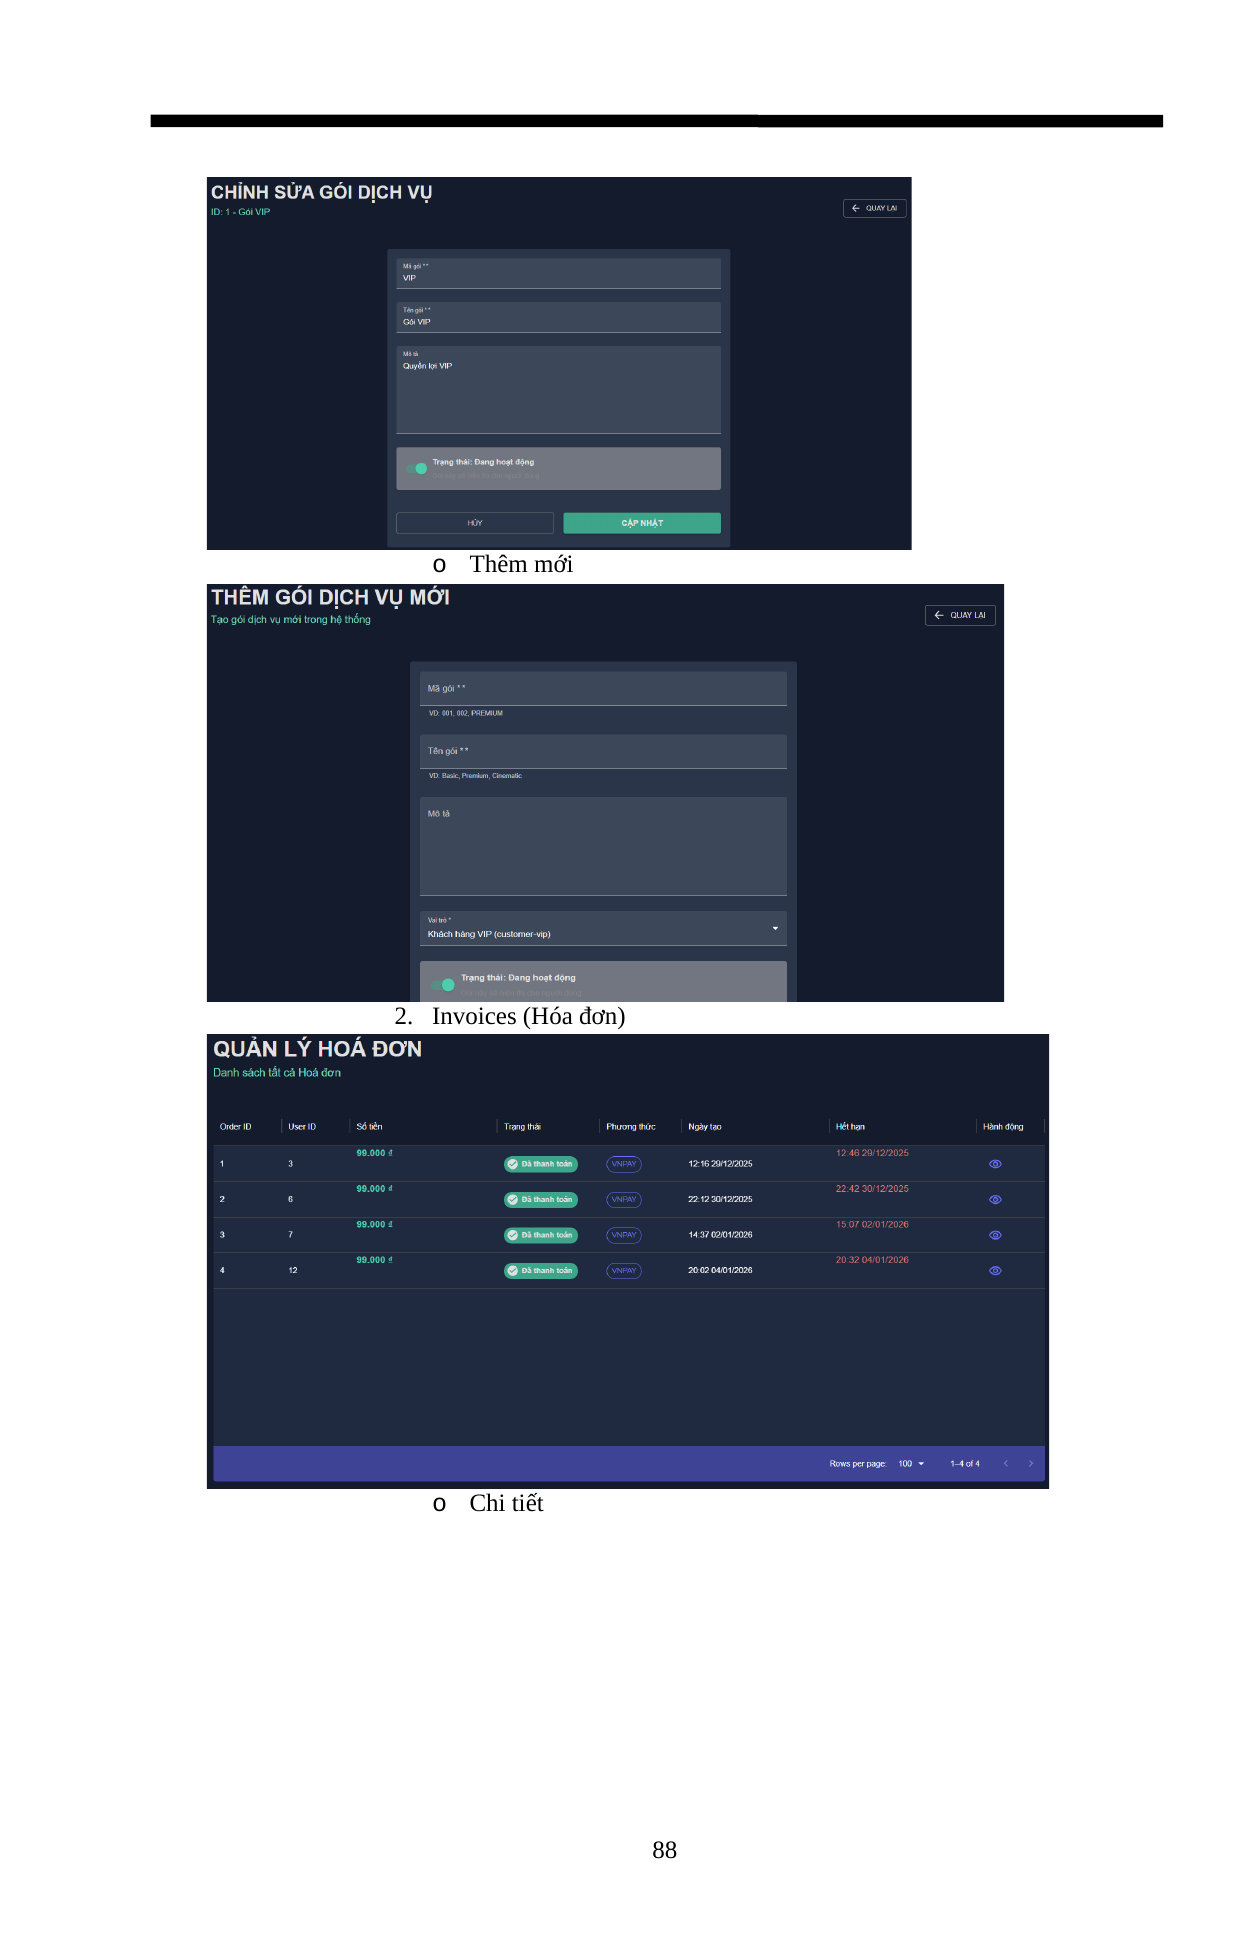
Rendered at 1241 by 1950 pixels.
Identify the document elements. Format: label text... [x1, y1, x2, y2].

picture [206, 1034, 1050, 1489]
list Thêm mới [432, 549, 1122, 580]
picture [206, 177, 912, 550]
list Invoices (Hóa đơn) [394, 1001, 1122, 1030]
list Chi tiết [432, 1488, 1122, 1519]
picture [206, 584, 1005, 1002]
